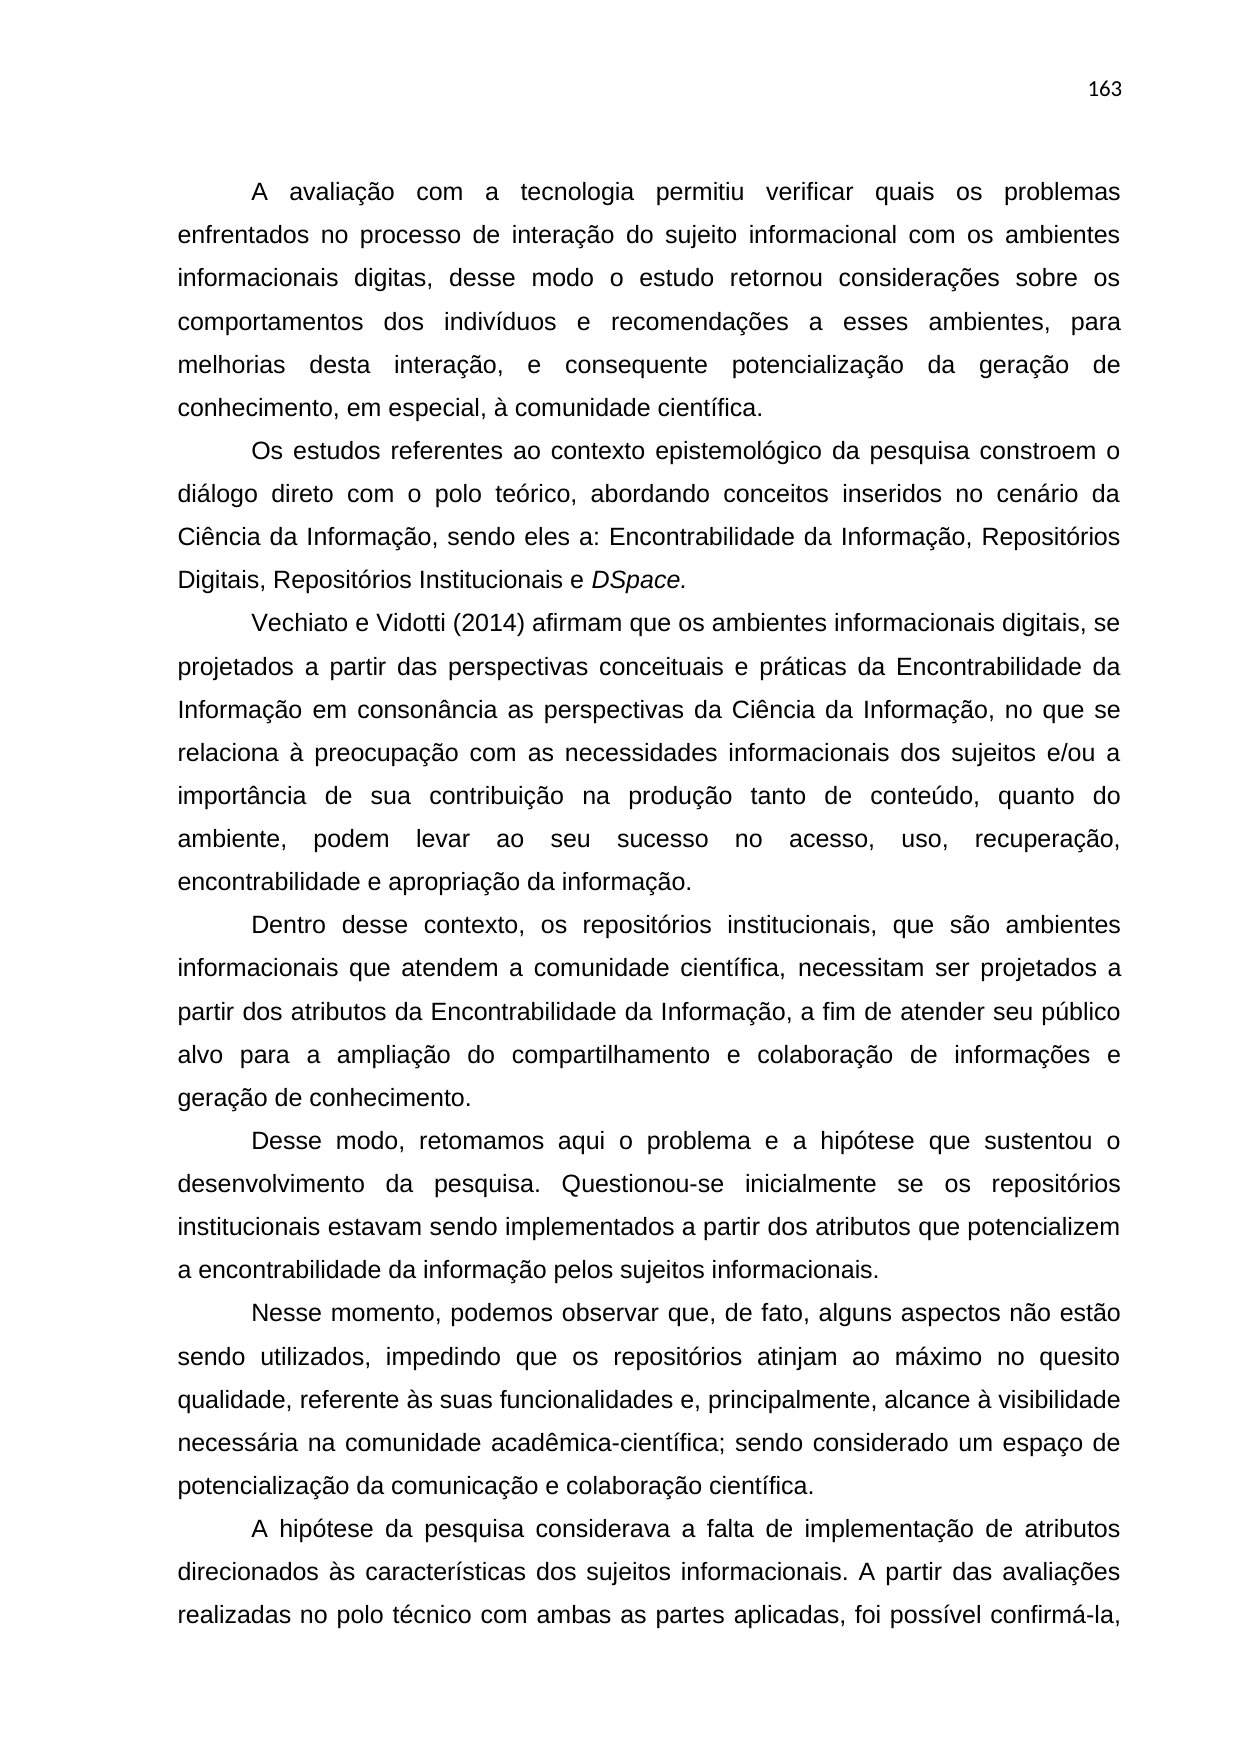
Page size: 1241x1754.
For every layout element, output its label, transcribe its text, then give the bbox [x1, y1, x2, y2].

text Vechiato e Vidotti (2014) afirmam que os ambientes informacionais digitais, se projetados a partir das perspectivas conceituais e práticas da Encontrabilidade da Informação em consonância as perspectivas da Ciência da Informação, no que se relaciona à preocupação com as necessidades informacionais dos sujeitos e/ou a importância de sua contribuição na produção tanto de conteúdo, quanto do ambiente, podem levar ao seu sucesso no acesso, uso, recuperação, encontrabilidade e apropriação da informação. [177, 608, 1122, 896]
text Os estudos referentes ao contexto epistemológico da pesquisa constroem o diálogo direto com o polo teórico, abordando conceitos inseridos no cenário da Ciência da Informação, sendo eles a: Encontrabilidade da Informação, Repositórios Digitais, Repositórios Institucionais e DSpace. [177, 436, 1122, 594]
text A avaliação com a tecnologia permitiu verificar quais os problemas enfrentados no processo de interação do sujeito informacional com os ambientes informacionais digitas, desse modo o estudo retornou considerações sobre os comportamentos dos indivíduos e recomendações a esses ambientes, para melhorias desta interação, e consequente potencialização da geração de conhecimento, em especial, à comunidade científica. [177, 177, 1122, 422]
text Dentro desse contexto, os repositórios institucionais, que são ambientes informacionais que atendem a comunidade científica, necessitam ser projetados a partir dos atributos da Encontrabilidade da Informação, a fim de atender seu público alvo para a ampliação do compartilhamento e colaboração de informações e geração de conhecimento. [177, 910, 1122, 1112]
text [177, 1514, 1122, 1629]
text Desse modo, retomamos aqui o problema e a hipótese que sustentou o desenvolvimento da pesquisa. Questionou-se inicialmente se os repositórios institucionais estavam sendo implementados a partir dos atributos que potencializem a encontrabilidade da informação pelos sujeitos informacionais. [177, 1126, 1122, 1284]
text Nesse momento, podemos observar que, de fato, alguns aspectos não estão sendo utilizados, impedindo que os repositórios atinjam ao máximo no quesito qualidade, referente às suas funcionalidades e, principalmente, alcance à visibilidade necessária na comunidade acadêmica-científica; sendo considerado um espaço de potencialização da comunicação e colaboração científica. [177, 1298, 1122, 1500]
